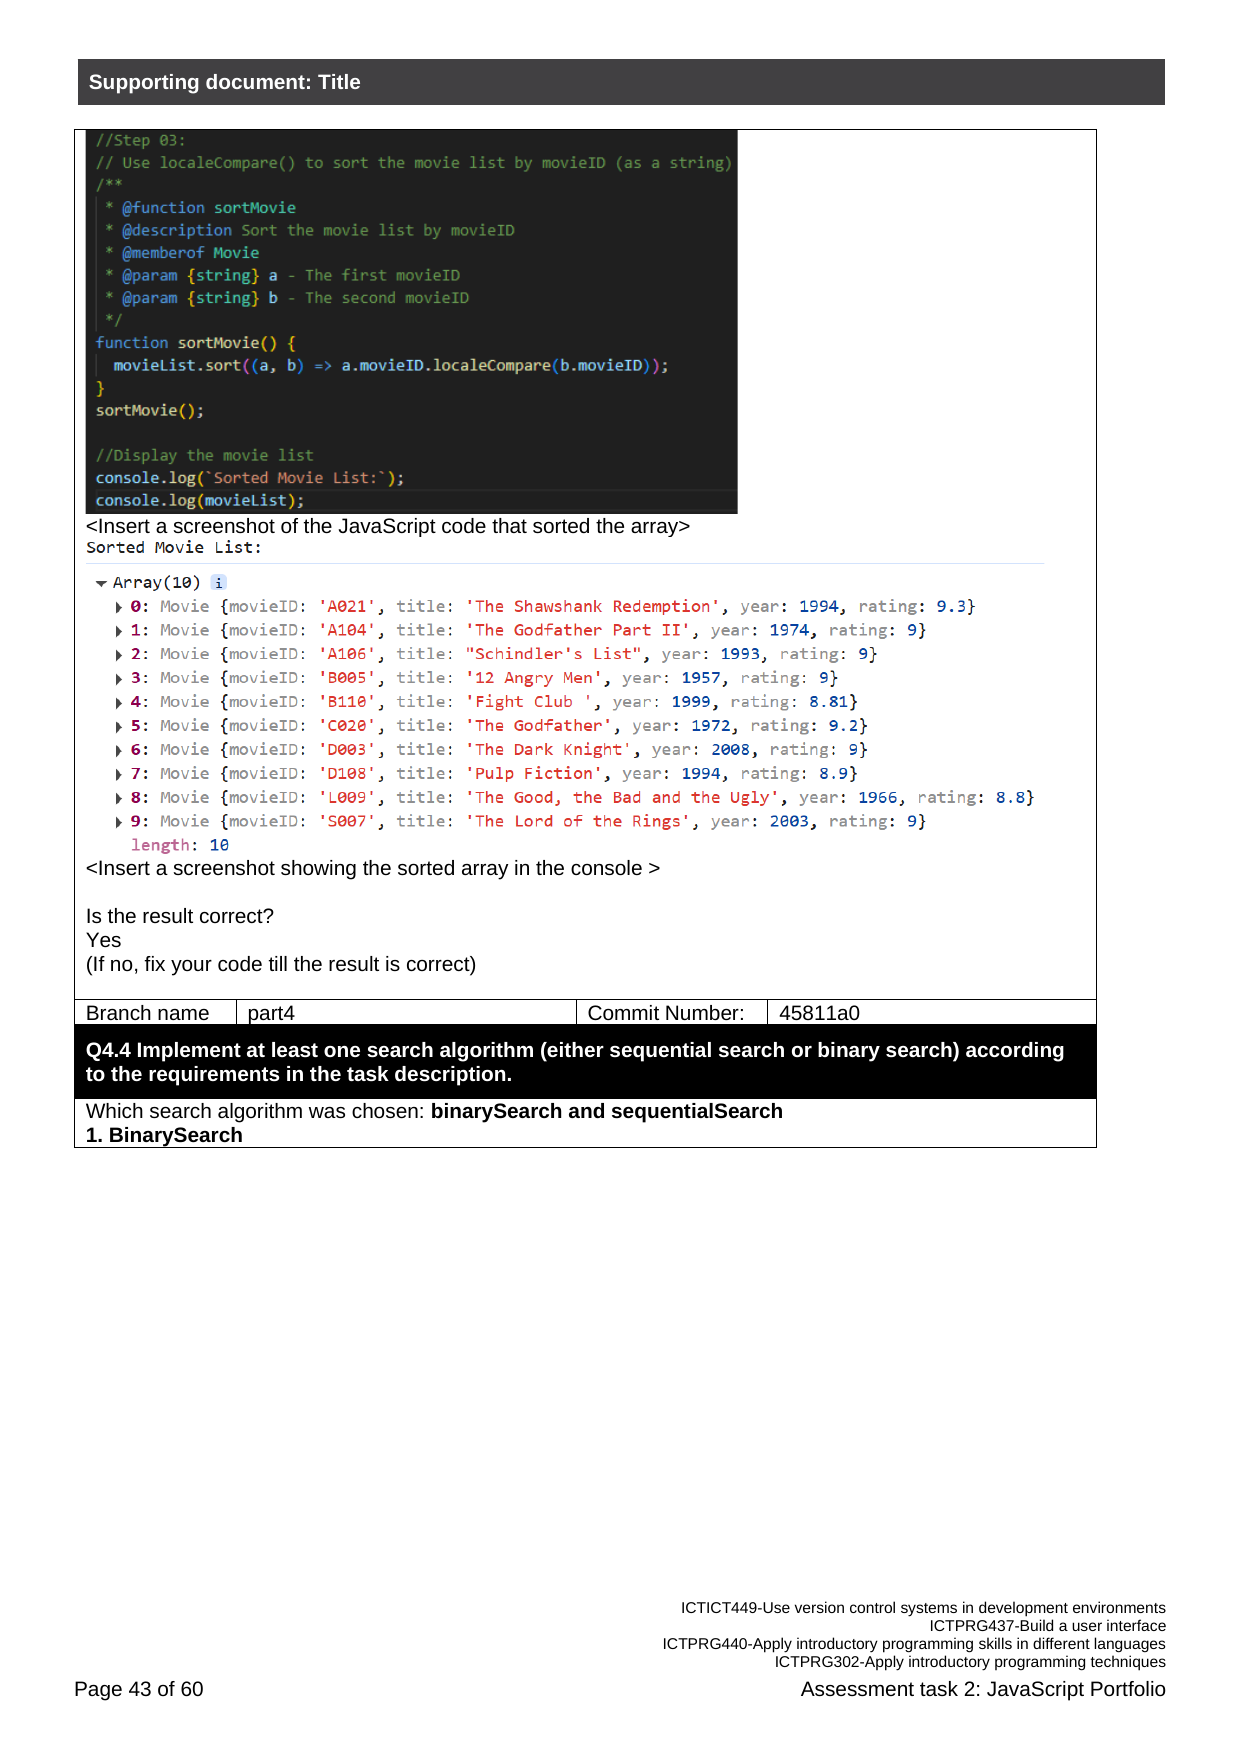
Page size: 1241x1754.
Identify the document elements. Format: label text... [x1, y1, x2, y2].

table_cell Branch name [75, 1000, 236, 1024]
picture [85, 537, 1045, 856]
picture [85, 130, 738, 514]
table_cell 45811a0 [768, 1000, 1096, 1024]
table_cell Q4.4 Implement at least one search algorithm (either sequential search or binary search) according to the requirements in the task description. [75, 1025, 1096, 1098]
table_cell part4 [237, 1000, 576, 1024]
table_cell Commit Number: [577, 1000, 767, 1024]
table_cell Which search algorithm was chosen: binarySearch and sequentialSearch 1. BinarySearch <Insert a screenshot of the JavaScript code of selected search function> < Insert a screenshot of the search function when the target ID was found in the console > < Insert a screenshot of the search function when the target ID was not found in the console> 1. SequentialSearch <Insert a screenshot of the JavaScript code of selected search function> < Insert a screenshot of the search function when the target ID was found in the console > < Insert a screenshot of the search function when the target ID was not found in the console> Is the result correct? Yes (If no, fix your code till the result is correct) [75, 1099, 1096, 1147]
table_cell <Insert a screenshot of the JavaScript code that sorted the array> <Insert a screenshot showing the sorted array in the console > Is the result correct? Yes (If no, fix your code till the result is correct) [75, 130, 1096, 999]
